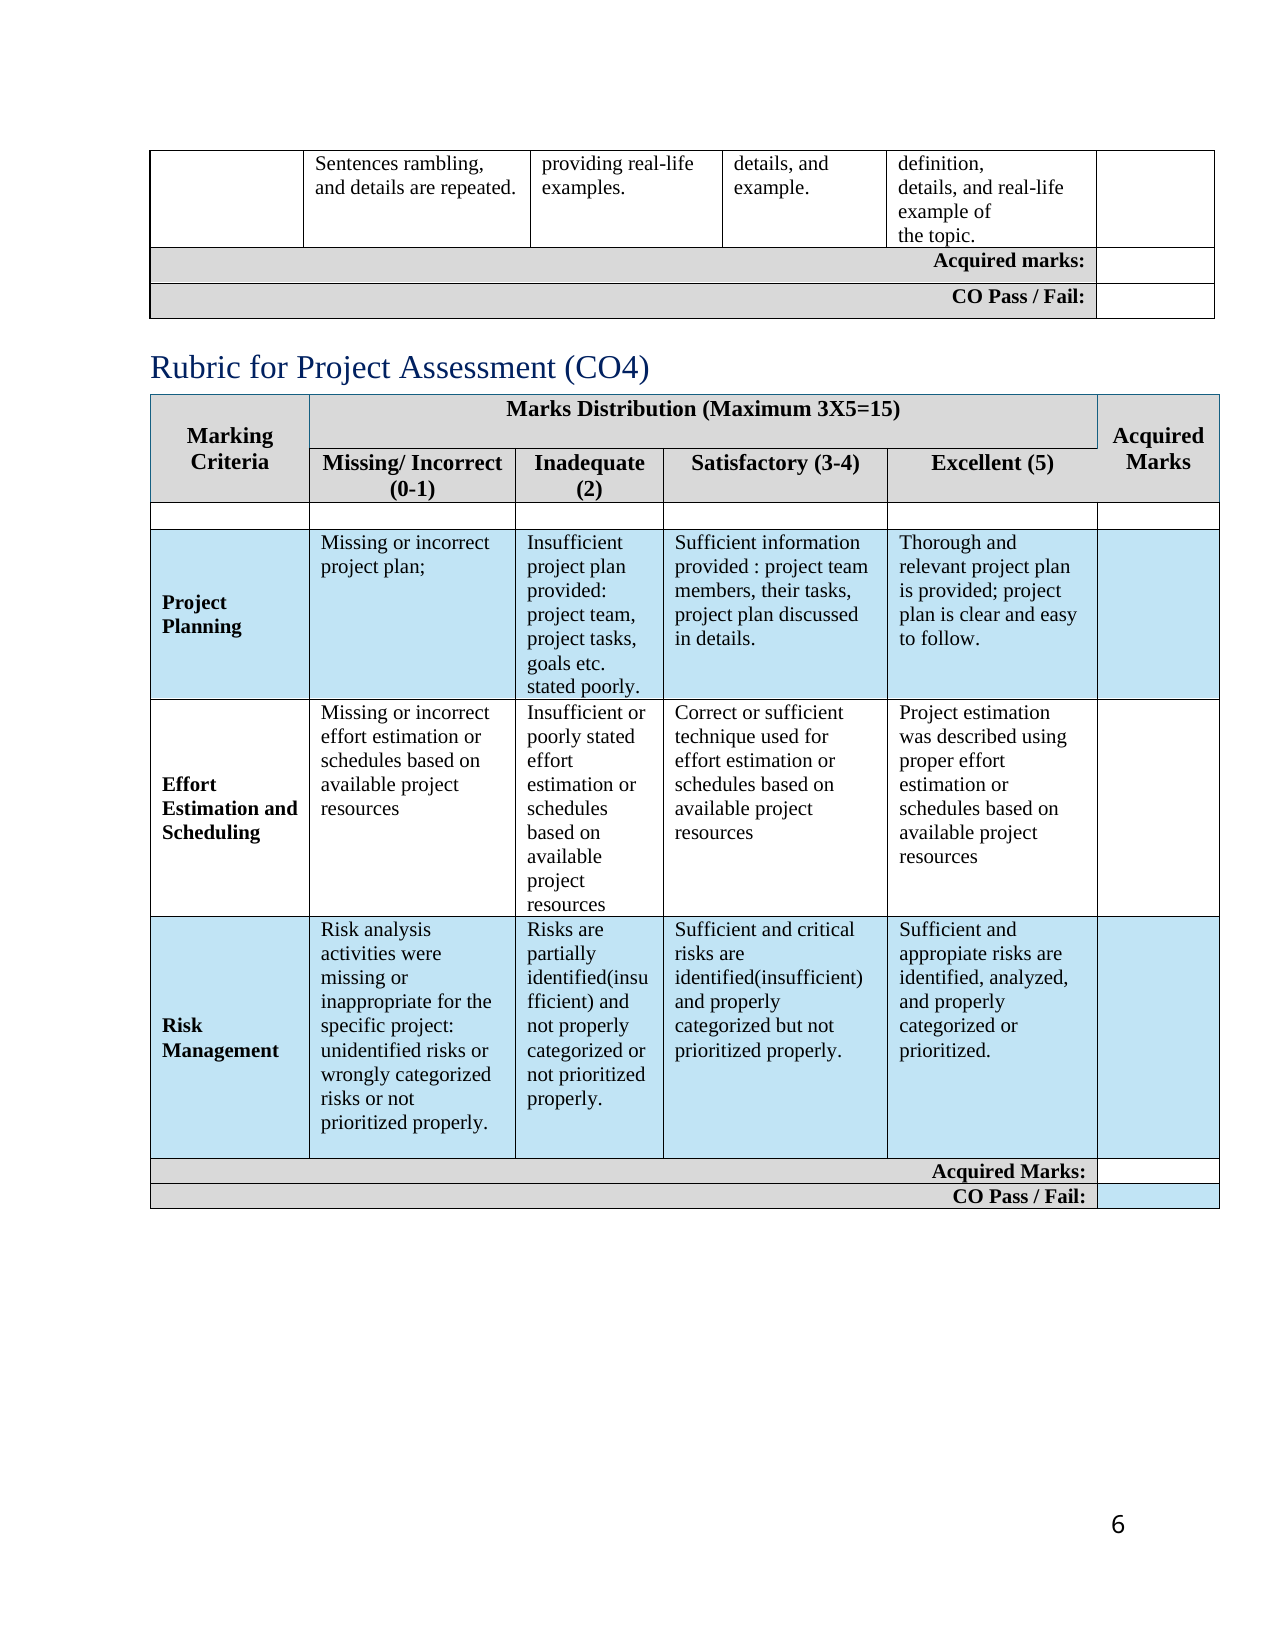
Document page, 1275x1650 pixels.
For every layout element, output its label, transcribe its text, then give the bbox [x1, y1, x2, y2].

table_cell [151, 503, 309, 529]
table_cell Excellent (5) [888, 449, 1097, 502]
table_cell Insufficient project plan provided: project team, project tasks, goals etc. stated poorly. [516, 530, 663, 698]
table_header Acquired Marks [1097, 395, 1219, 502]
table_cell Acquired marks: [151, 248, 1096, 282]
table_cell CO Pass / Fail: [151, 284, 1096, 318]
table_cell CO Pass / Fail: [151, 1184, 1097, 1208]
table_cell Risks are partially identified(insufficient) and not properly categorized or not prioritized properly. [516, 917, 663, 1158]
table_cell Risk Management [151, 917, 309, 1158]
table_cell Missing/ Incorrect (0-1) [310, 449, 515, 502]
table_cell [888, 503, 1097, 529]
table_cell Project estimation was described using proper effort estimation or schedules based on available project resources [888, 700, 1097, 916]
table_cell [151, 151, 303, 247]
table_cell Sufficient information provided : project team members, their tasks, project plan discussed in details. [664, 530, 887, 698]
table_cell [1098, 530, 1219, 698]
table_cell Risk analysis activities were missing or inappropriate for the specific project: unidentified risks or wrongly categorized risks or not prioritized properly. [310, 917, 515, 1158]
table_cell Correct or sufficient technique used for effort estimation or schedules based on available project resources [664, 700, 887, 916]
table_cell [1097, 284, 1214, 318]
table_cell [531, 151, 722, 247]
table_cell Acquired Marks: [151, 1159, 1097, 1183]
table_cell Effort Estimation and Scheduling [151, 700, 309, 916]
table_cell Missing or incorrect effort estimation or schedules based on available project resources [310, 700, 515, 916]
table_cell Satisfactory (3-4) [664, 449, 887, 502]
table_cell [664, 503, 887, 529]
table_header Marks Distribution (Maximum 3X5=15) [310, 395, 1097, 448]
table_cell [310, 503, 515, 529]
table_cell [516, 503, 663, 529]
table_cell Insufficient or poorly stated effort estimation or schedules based on available project resources [516, 700, 663, 916]
table_cell Sufficient and critical risks are identified(insufficient) and properly categorized but not prioritized properly. [664, 917, 887, 1158]
table_cell Thorough and relevant project plan is provided; project plan is clear and easy to follow. [888, 530, 1097, 698]
subtitle Rubric for Project Assessment (CO4) [150, 347, 1125, 386]
table_cell Missing or incorrect project plan; [310, 530, 515, 698]
table_cell [1098, 1159, 1219, 1183]
table_cell Sufficient and appropiate risks are identified, analyzed, and properly categorized or prioritized. [888, 917, 1097, 1158]
table_cell [1097, 151, 1214, 247]
table_cell [1098, 917, 1219, 1158]
table_cell [1098, 1184, 1219, 1208]
table_cell [1097, 248, 1214, 282]
table_cell [1098, 700, 1219, 916]
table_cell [723, 151, 886, 247]
table_cell [1098, 503, 1219, 529]
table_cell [304, 151, 530, 247]
table_cell Inadequate (2) [516, 449, 663, 502]
table_header Marking Criteria [151, 395, 309, 502]
table_cell Project Planning [151, 530, 309, 698]
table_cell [887, 151, 1096, 247]
